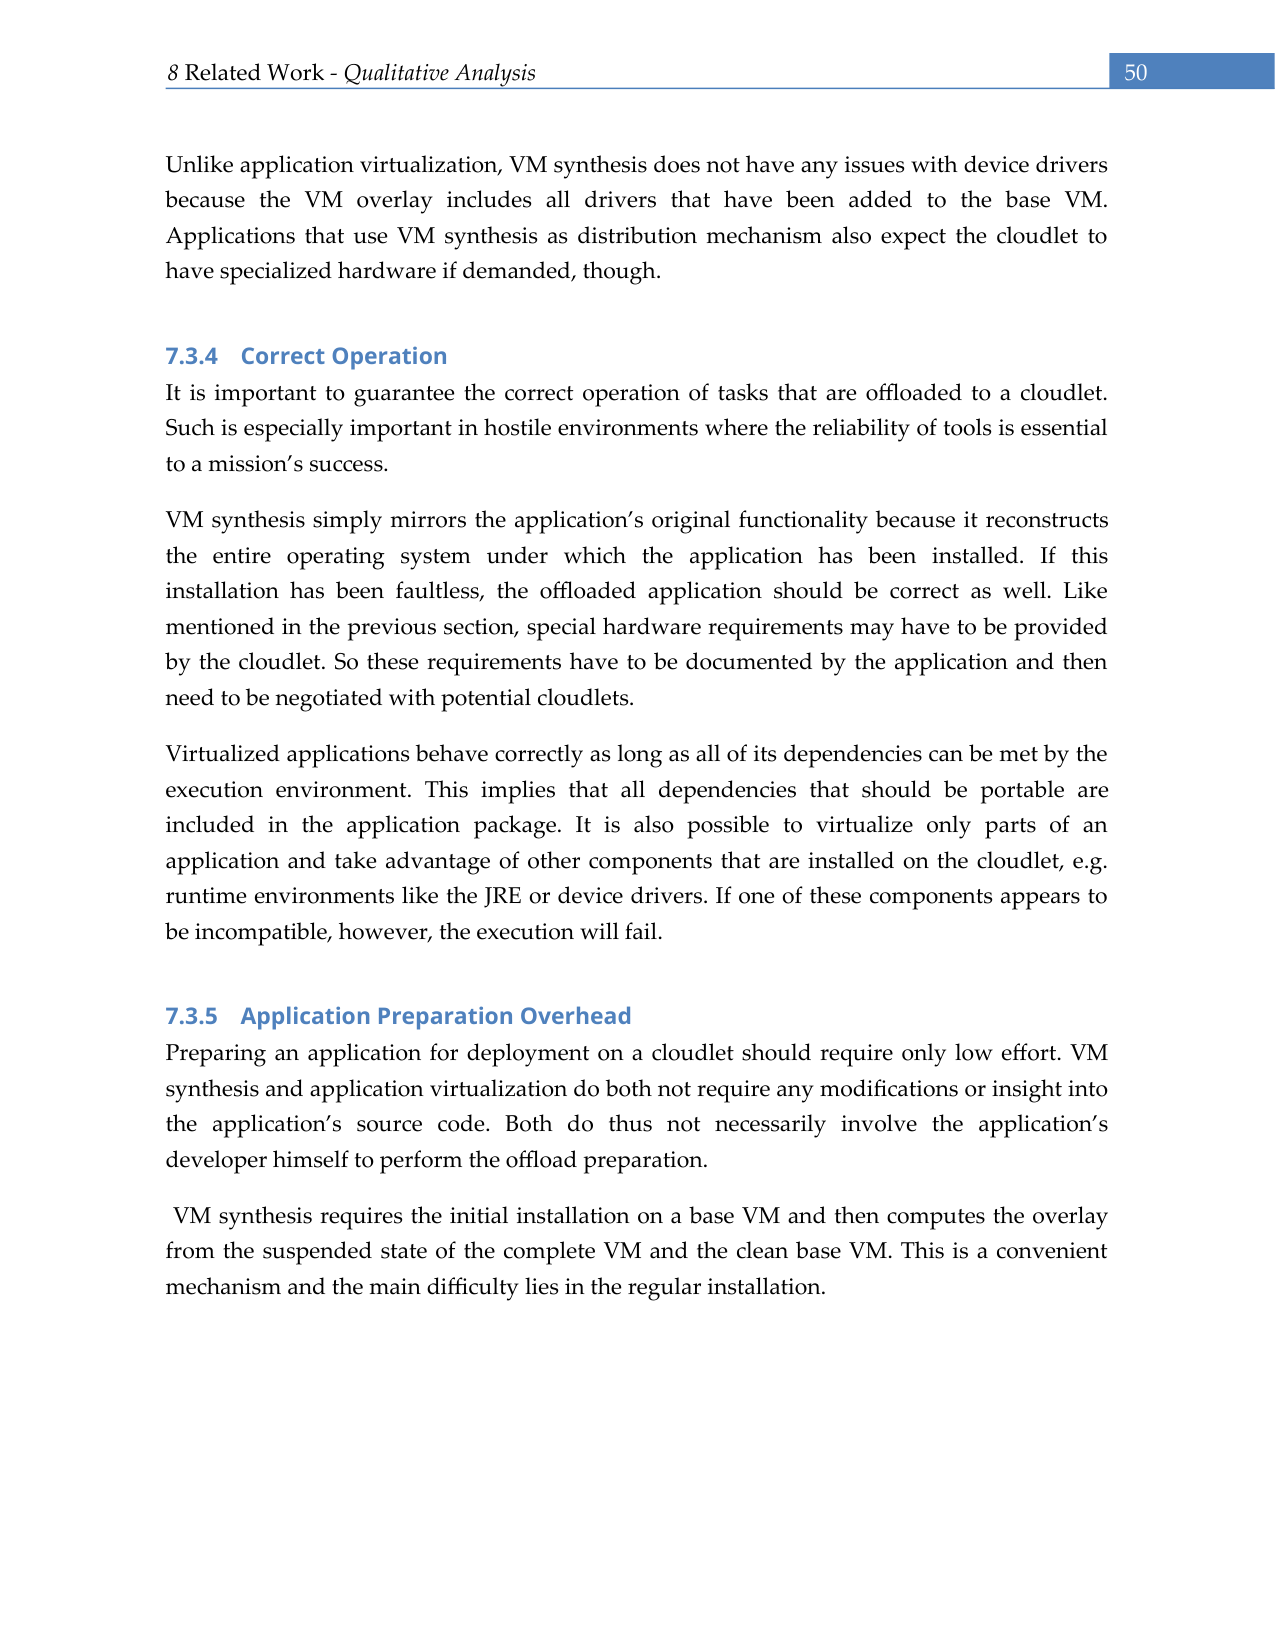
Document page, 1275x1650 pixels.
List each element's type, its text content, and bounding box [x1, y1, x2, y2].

text Preparing an application for deployment on a cloudlet should require only low effort. VM synthesis and application virtualization do both not require any modifications or insight into the application’s source code. Both do thus not necessarily involve the application’s developer himself to perform the offload preparation. [165, 1036, 1109, 1174]
text VM synthesis simply mirrors the application’s original functionality because it reconstructs the entire operating system under which the application has been installed. If this installation has been faultless, the offloaded application should be correct as well. Like mentioned in the previous section, special hardware requirements may have to be provided by the cloudlet. So these requirements have to be documented by the application and then need to be negotiated with potential cloudlets. [165, 503, 1109, 712]
text Virtualized applications behave correctly as long as all of its dependencies can be met by the execution environment. This implies that all dependencies that should be portable are included in the application package. It is also possible to virtualize only parts of an application and take advantage of other components that are installed on the cloudlet, e.g. runtime environments like the JRE or device drivers. If one of these components appears to be incompatible, however, the execution will fail. [165, 737, 1109, 946]
text VM synthesis requires the initial installation on a base VM and then computes the overlay from the suspended state of the complete VM and the clean base VM. This is a convenient mechanism and the main difficulty lies in the regular installation. [165, 1199, 1109, 1301]
subtitle Application Preparation Overhead [165, 1000, 1109, 1031]
text Unlike application virtualization, VM synthesis does not have any issues with device drivers because the VM overlay includes all drivers that have been added to the base VM. Applications that use VM synthesis as distribution mechanism also expect the cloudlet to have specialized hardware if demanded, though. [165, 148, 1109, 285]
text It is important to guarantee the correct operation of tasks that are offloaded to a cloudlet. Such is especially important in hostile environments where the reliability of tools is essential to a mission’s success. [165, 376, 1109, 478]
subtitle Correct Operation [165, 340, 1109, 371]
